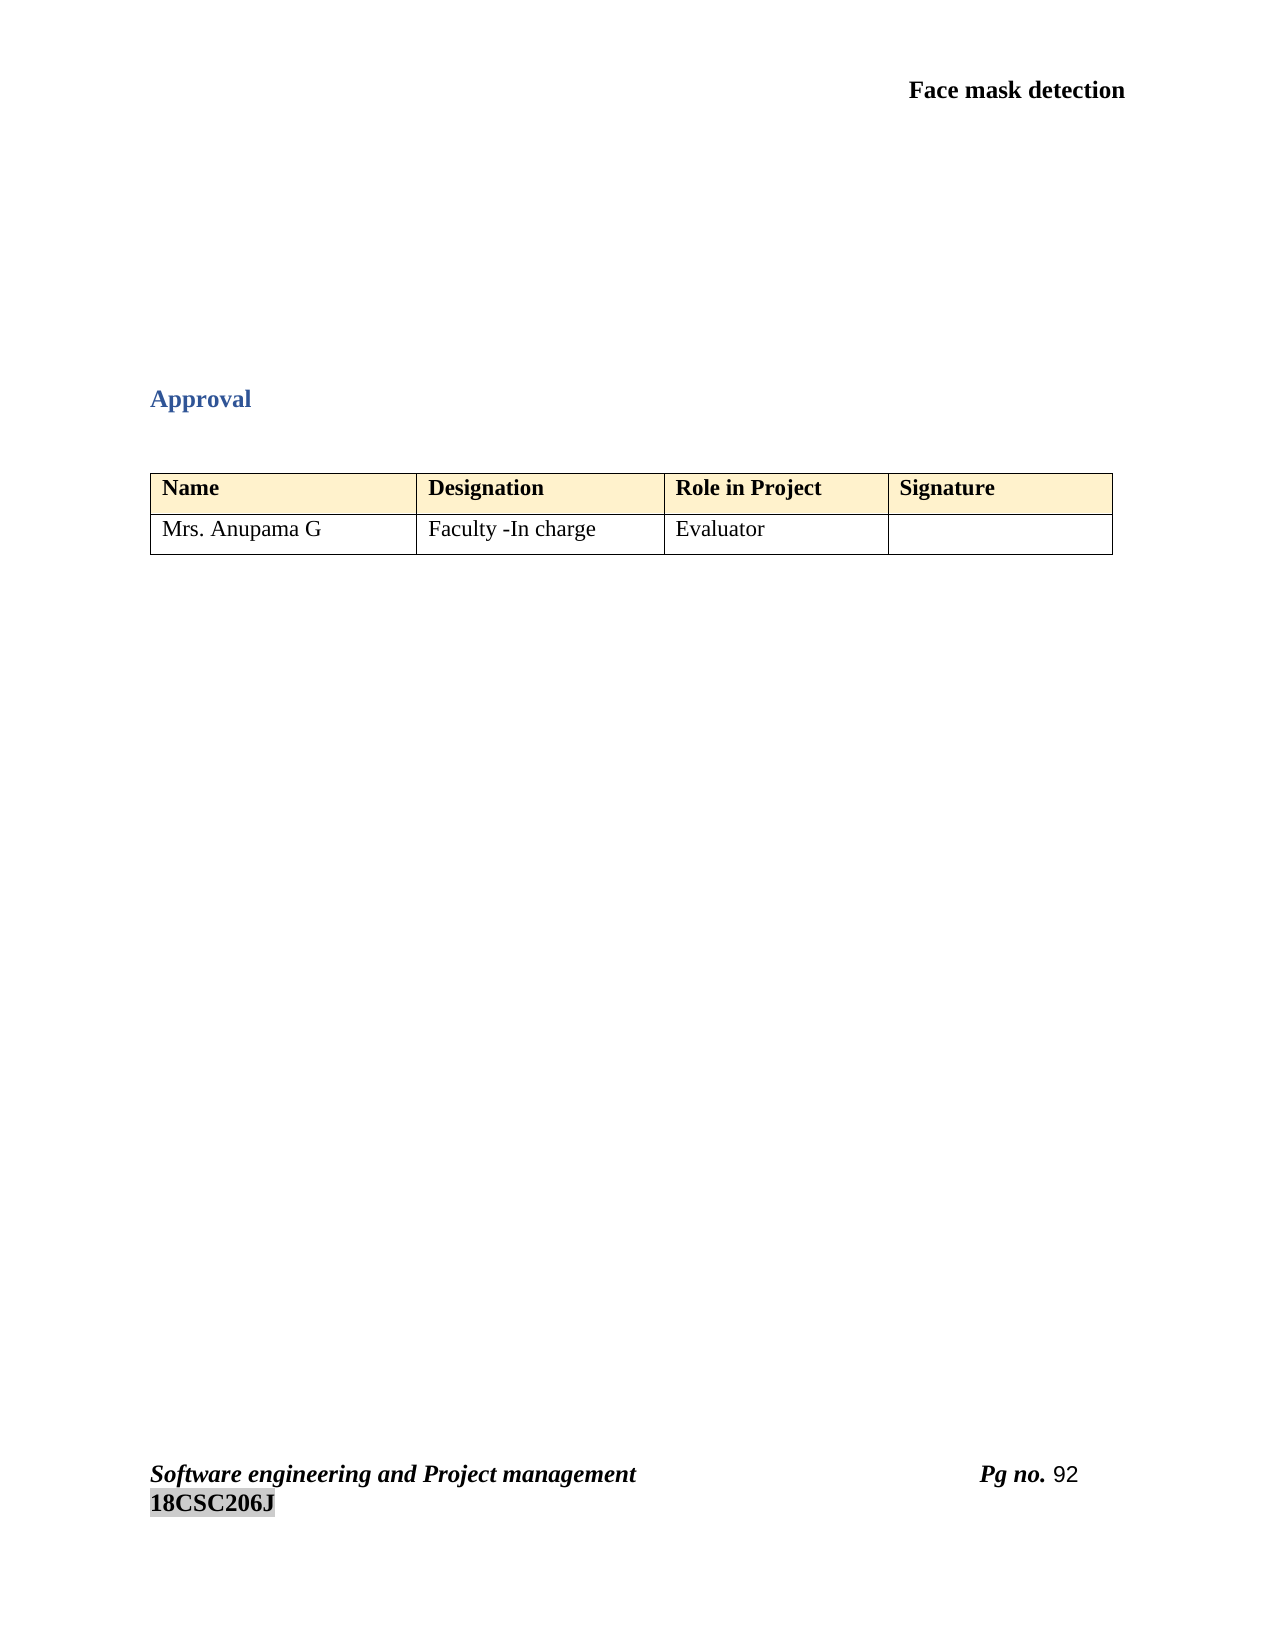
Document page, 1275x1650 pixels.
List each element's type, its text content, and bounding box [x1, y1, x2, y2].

table_cell Mrs. Anupama G [151, 515, 416, 554]
table_header Designation [417, 474, 664, 513]
table_header Signature [889, 474, 1112, 513]
subtitle Approval [150, 384, 1125, 413]
table_cell Faculty -In charge [417, 515, 664, 554]
table_header Name [151, 474, 416, 513]
table_cell Evaluator [665, 515, 888, 554]
table_header Role in Project [665, 474, 888, 513]
table_cell [889, 515, 1112, 554]
